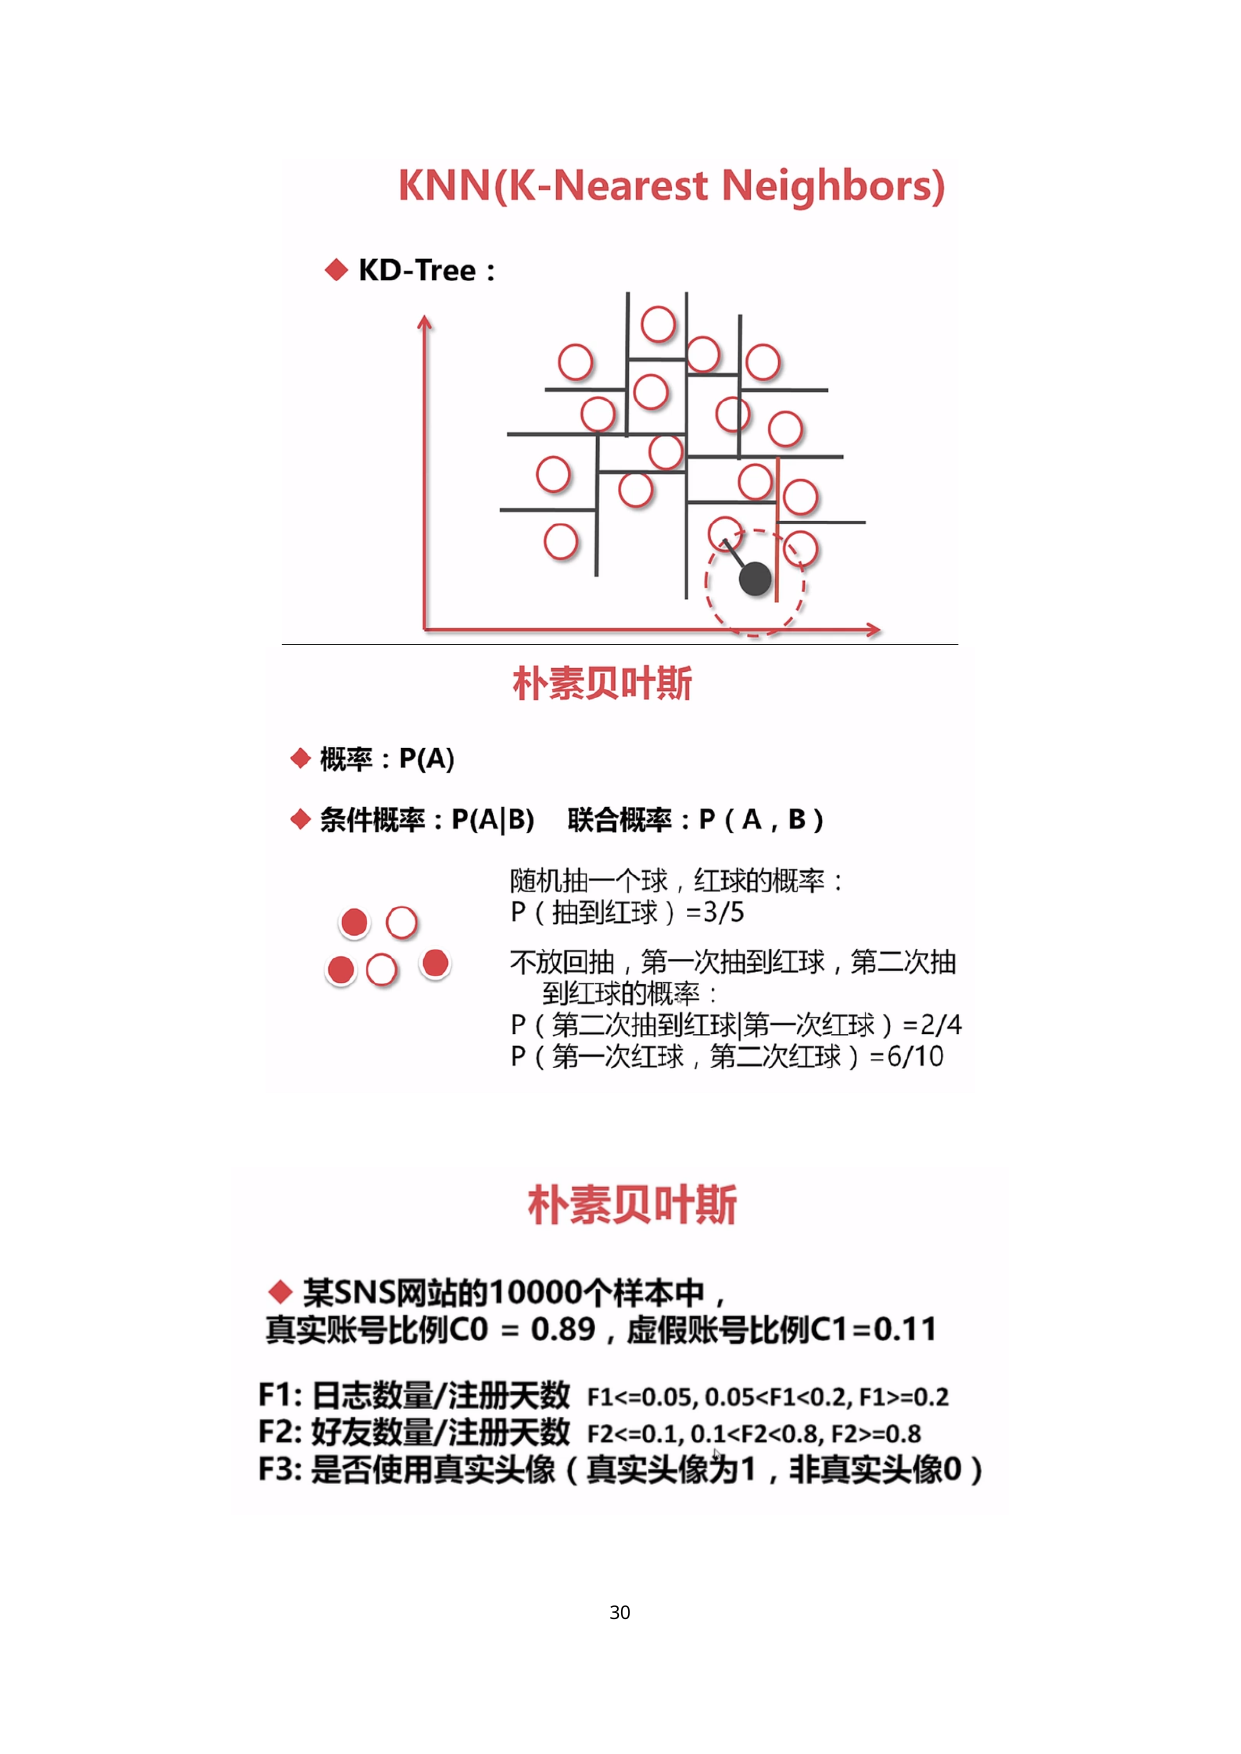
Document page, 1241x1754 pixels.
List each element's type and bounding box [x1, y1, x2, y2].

picture [231, 1167, 1010, 1515]
picture [265, 647, 975, 1093]
picture [281, 159, 959, 645]
